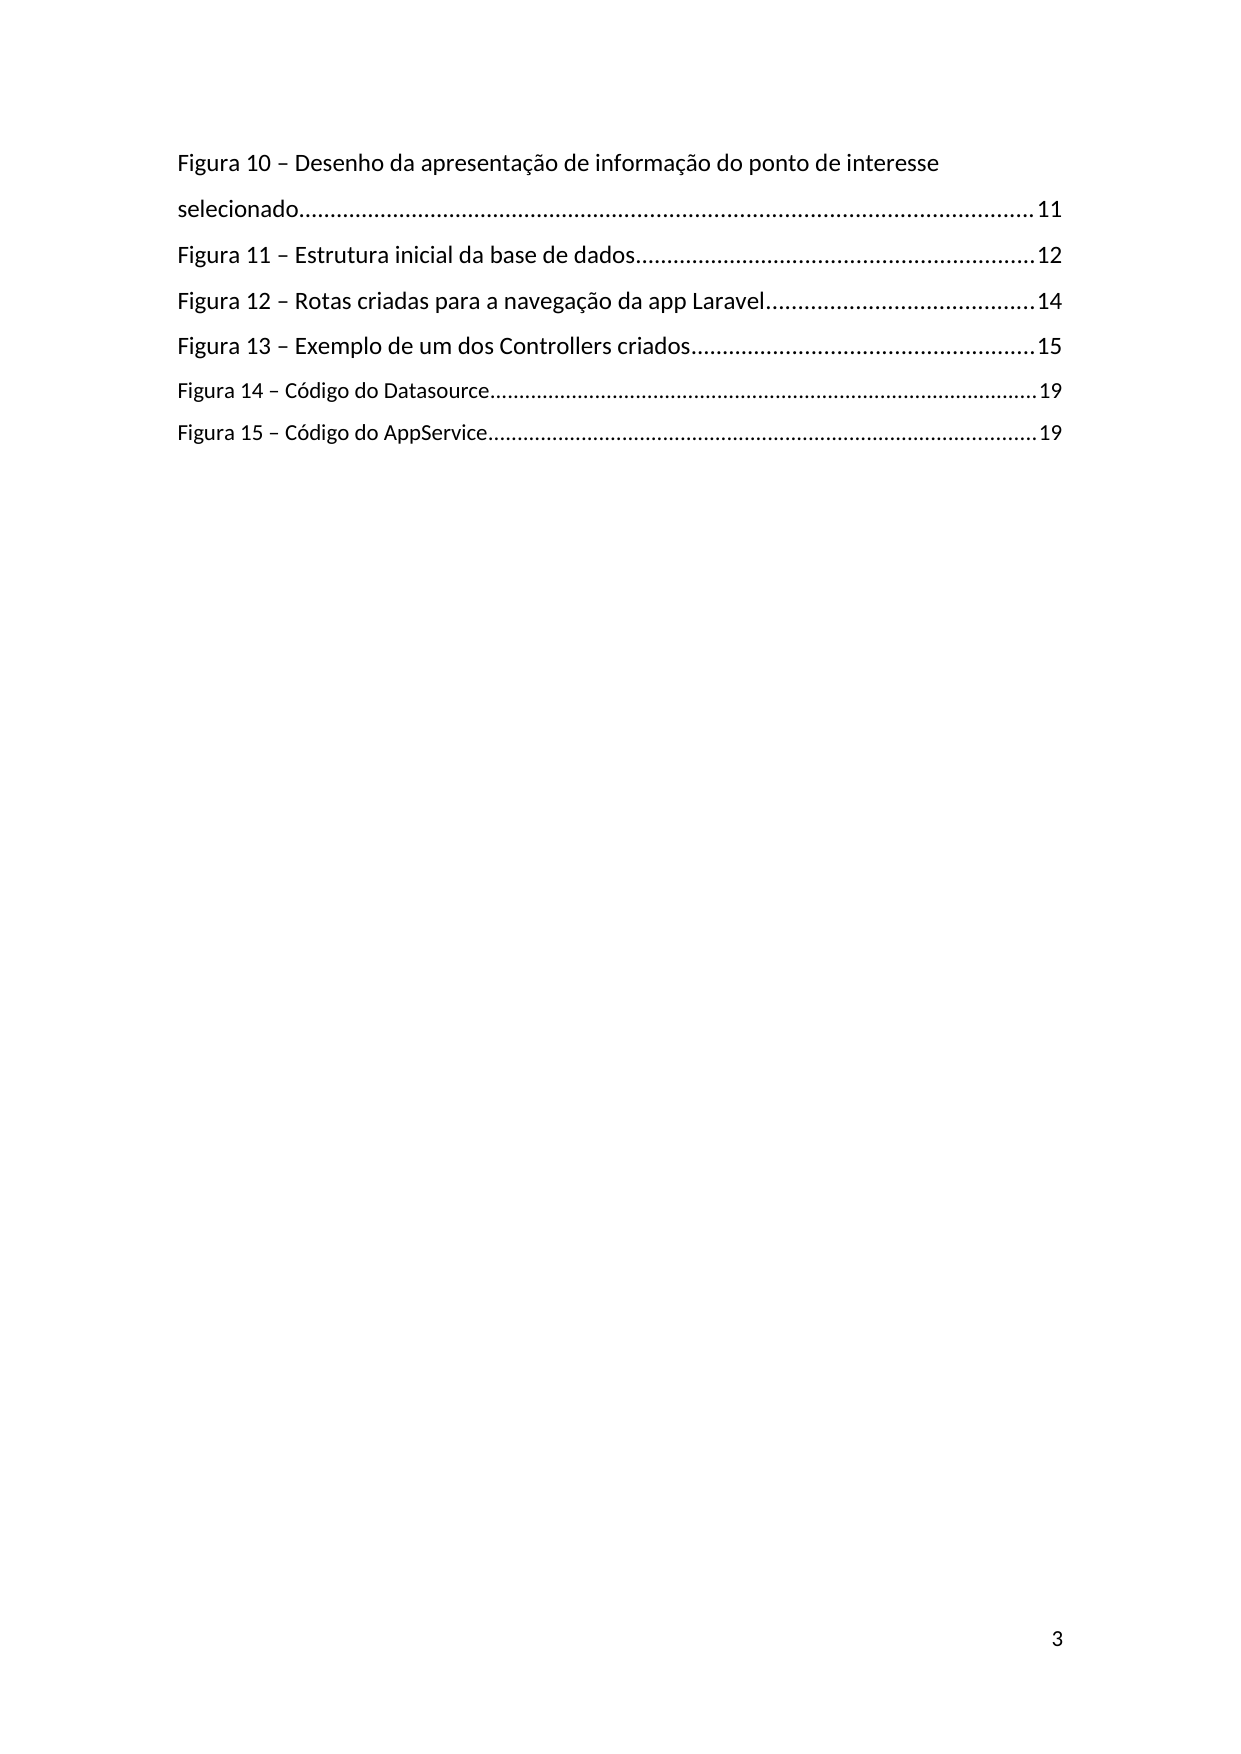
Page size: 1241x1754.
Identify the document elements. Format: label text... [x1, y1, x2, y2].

text Figura 12 – Rotas criadas para a navegação da app Laravel 14 [177, 285, 1063, 315]
text Figura 15 – Código do AppService 19 [177, 418, 1063, 446]
text Figura 13 – Exemplo de um dos Controllers criados 15 [177, 331, 1063, 361]
text Figura 10 – Desenho da apresentação de informação do ponto de interesse selecionado 11 [177, 148, 1063, 224]
text Figura 11 – Estrutura inicial da base de dados 12 [177, 239, 1063, 269]
text Figura 14 – Código do Datasource 19 [177, 376, 1063, 404]
